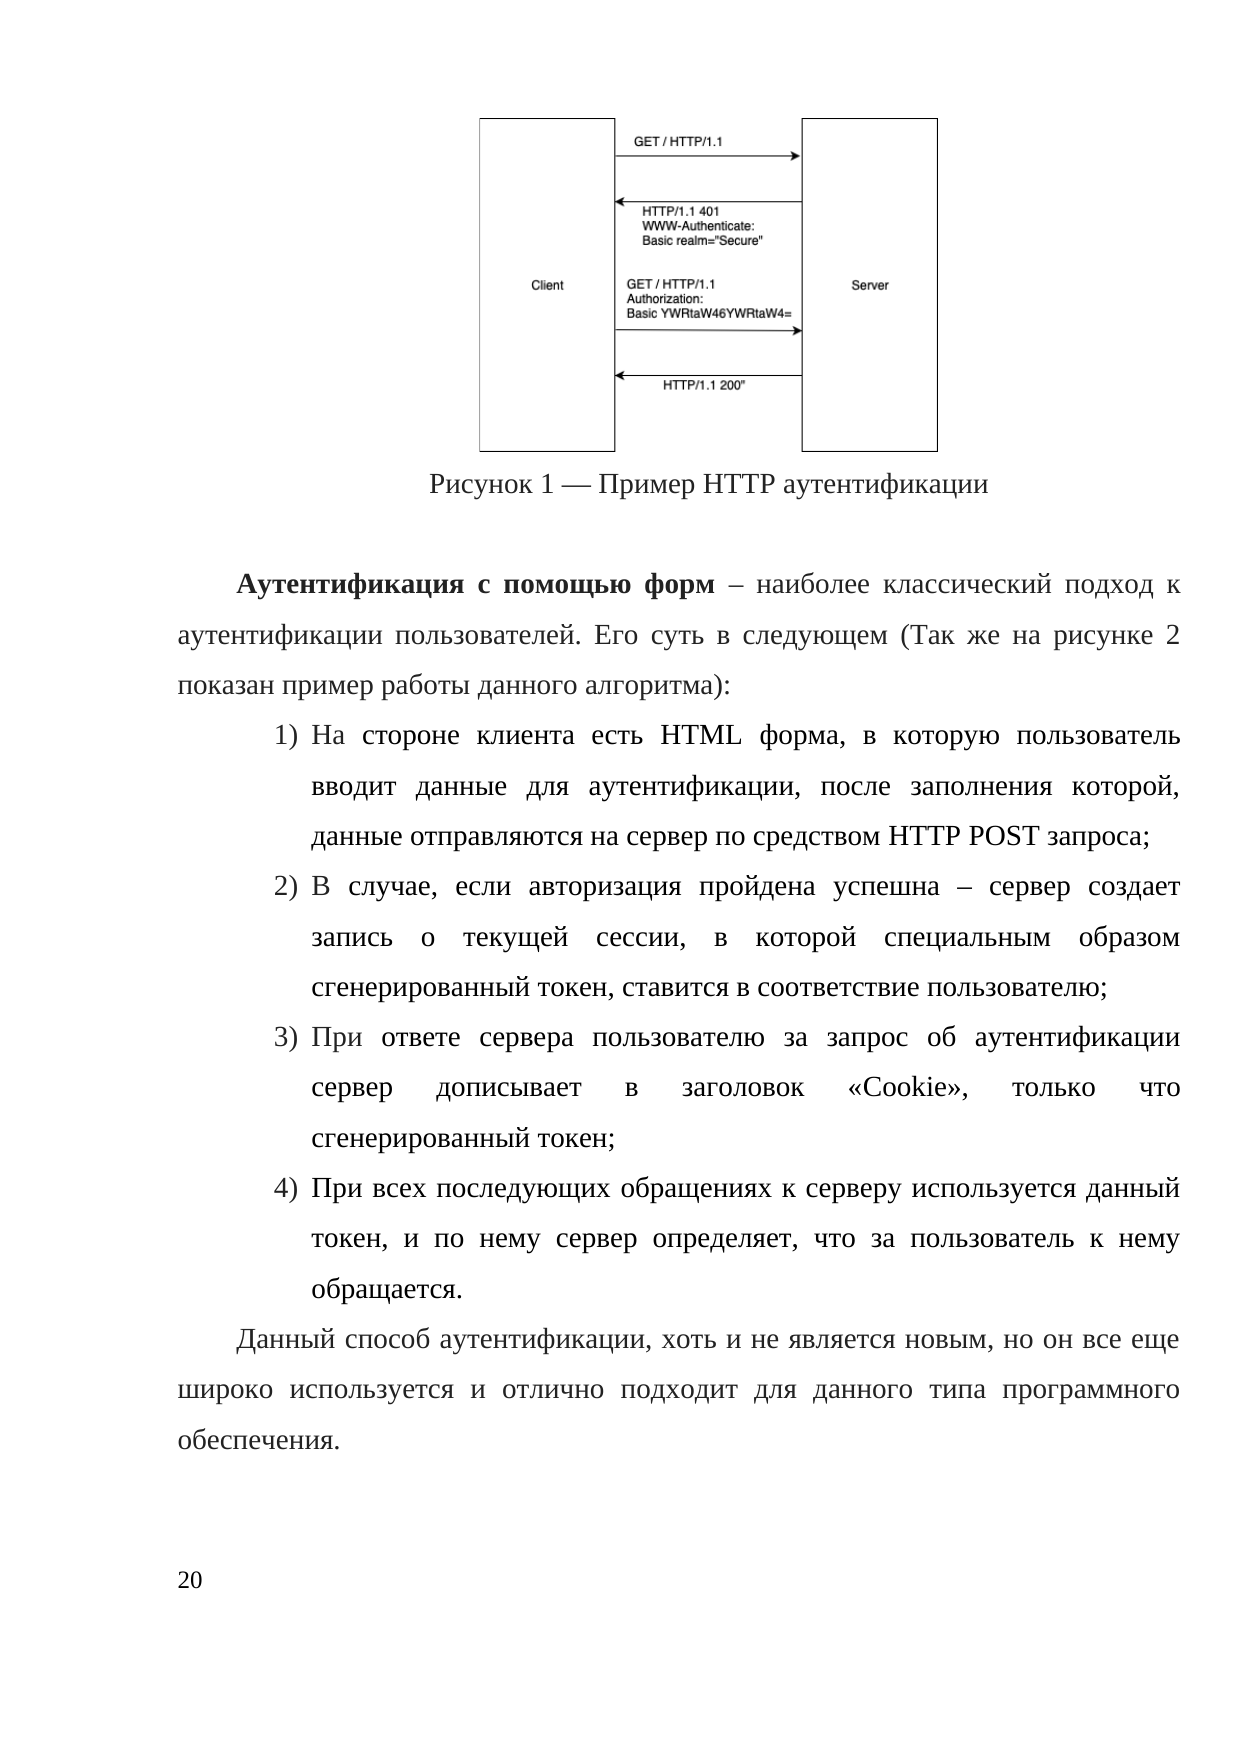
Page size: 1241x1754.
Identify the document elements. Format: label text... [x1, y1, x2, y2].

text Рисунок 1 — Пример HTTP аутентификации [177, 466, 1181, 499]
list При ответе сервера пользователю за запрос об аутентификации сервер дописывает в заголовок «Cookie», только что сгенерированный токен; [274, 1019, 1181, 1153]
picture [479, 118, 938, 452]
list На стороне клиента есть HTML форма, в которую пользователь вводит данные для аутентификации, после заполнения которой, данные отправляются на сервер по средством HTTP POST запроса; [274, 717, 1181, 852]
list При всех последующих обращениях к серверу используется данный токен, и по нему сервер определяет, что за пользователь к нему обращается. [274, 1170, 1181, 1304]
list В случае, если авторизация пройдена успешна – сервер создает запись о текущей сессии, в которой специальным образом сгенерированный токен, ставится в соответствие пользователю; [274, 868, 1181, 1002]
text Аутентификация с помощью форм – наиболее классический подход к аутентификации пользователей. Его суть в следующем (Так же на рисунке 2 показан пример работы данного алгоритма): [177, 566, 1181, 701]
text Данный способ аутентификации, хоть и не является новым, но он все еще широко используется и отлично подходит для данного типа программного обеспечения. [177, 1321, 1181, 1455]
